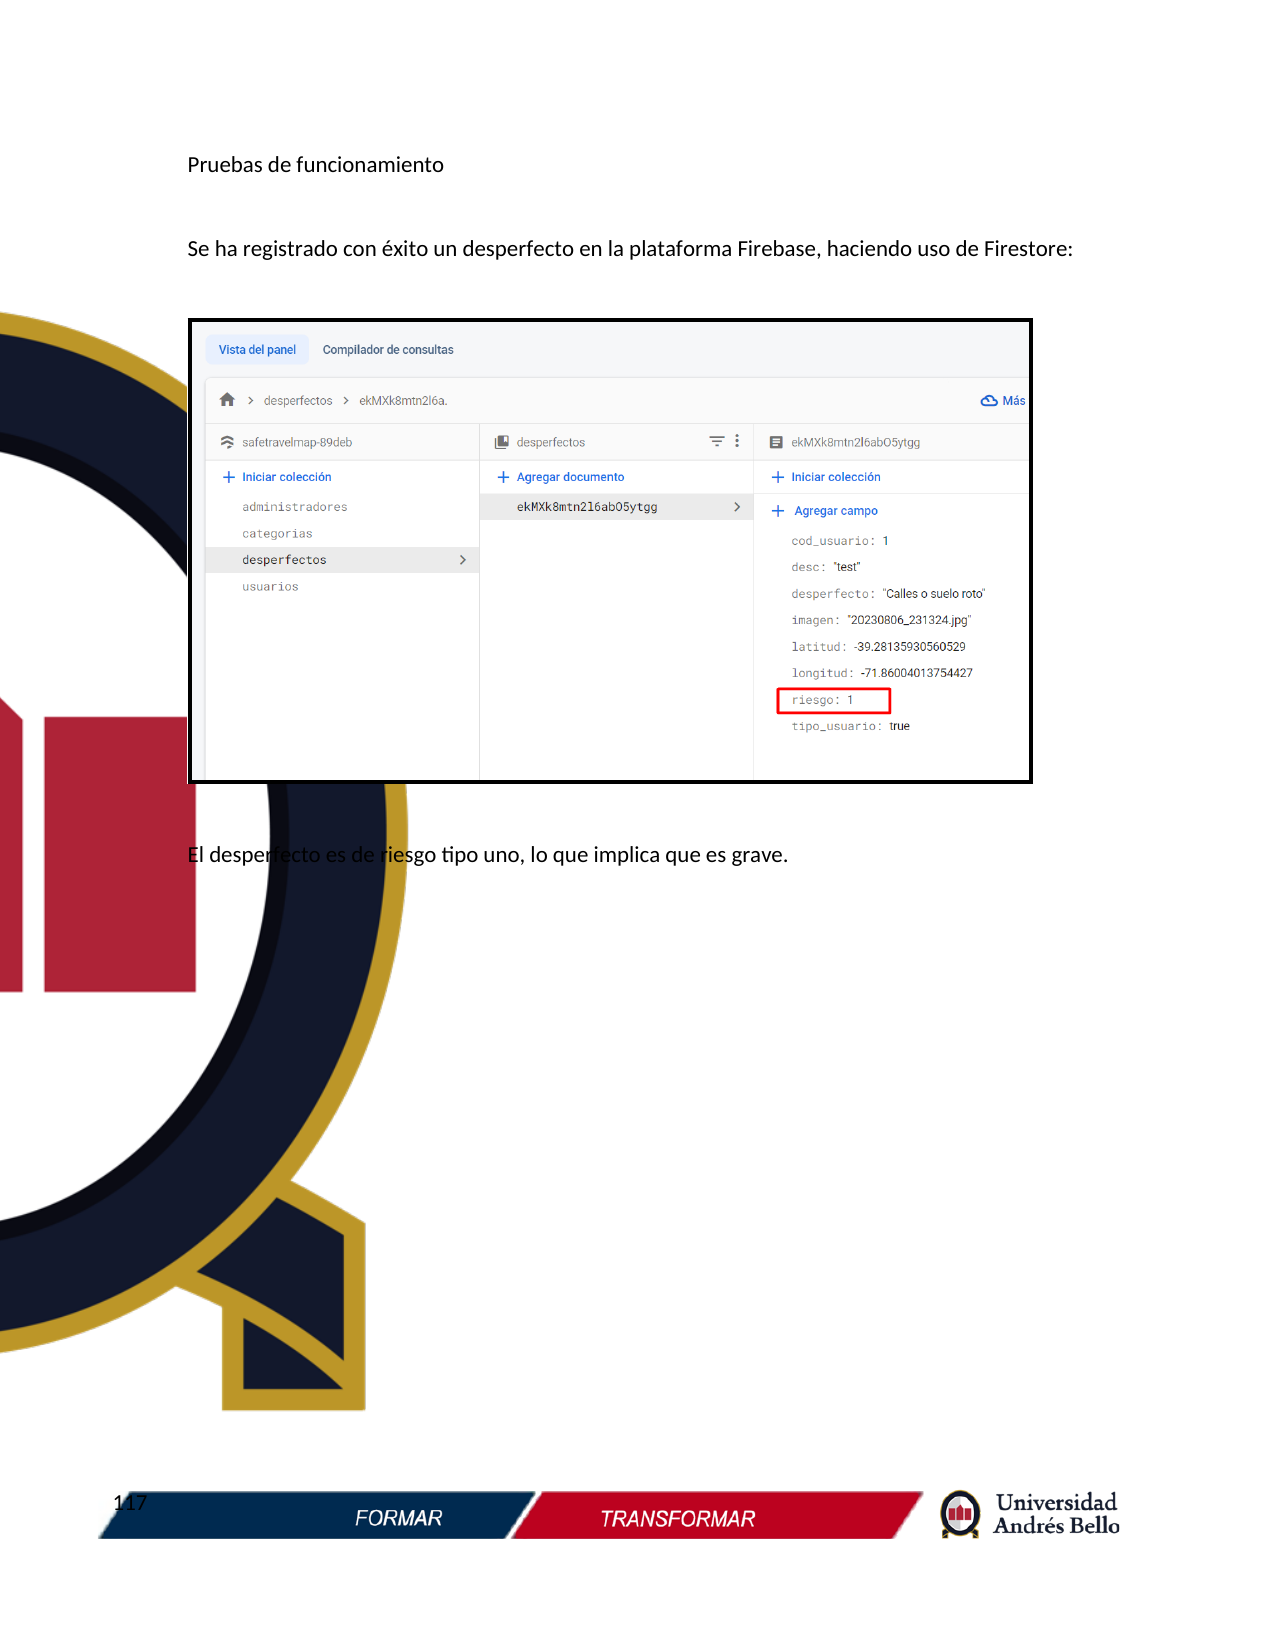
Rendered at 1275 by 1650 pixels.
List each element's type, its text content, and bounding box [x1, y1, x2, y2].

picture [0, 299, 422, 1423]
text Se ha registrado con éxito un desperfecto en la plataforma Firebase, haciendo uso de Firestore: [187, 234, 1162, 262]
text Pruebas de funcionamiento [187, 150, 1162, 178]
picture [192, 322, 1029, 780]
text El desperfecto es de riesgo tipo uno, lo que implica que es grave. [187, 840, 1162, 868]
picture [97, 1489, 1120, 1539]
